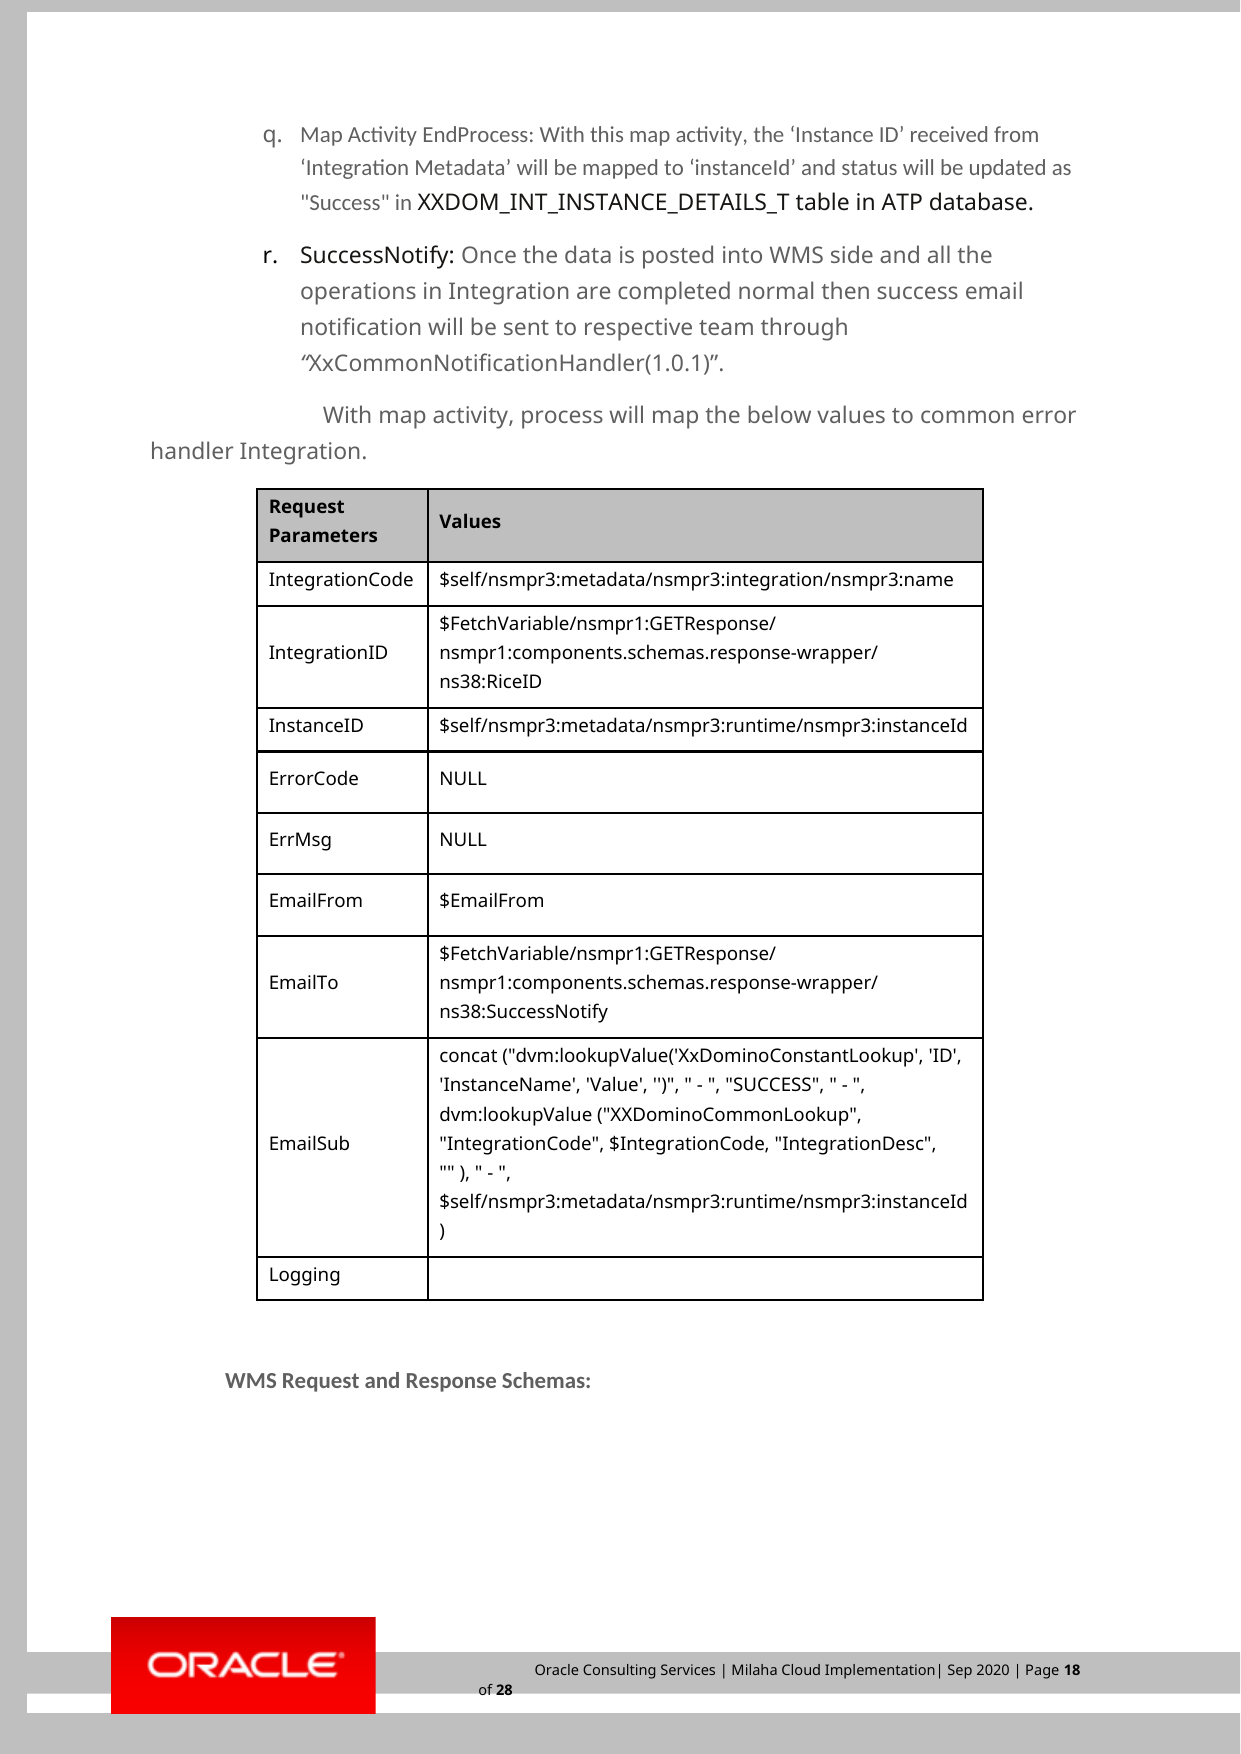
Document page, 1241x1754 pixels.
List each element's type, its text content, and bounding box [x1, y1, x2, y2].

table_cell EmailTo [258, 937, 427, 1037]
text With map activity, process will map the below values to common error handler Integration. [150, 399, 1090, 466]
table_cell InstanceID [258, 709, 427, 750]
table_cell ErrorCode [258, 753, 427, 812]
list SuccessNotify: Once the data is posted into WMS side and all the operations in Integration are completed normal then success email notification will be sent to respective team through “XxCommonNotificationHandler(1.0.1)”. [262, 239, 1090, 378]
list Map Activity EndProcess: With this map activity, the ‘Instance ID’ received from ‘Integration Metadata’ will be mapped to ‘instanceId’ and status will be updated as "Success" in XXDOM_INT_INSTANCE_DETAILS_T table in ATP database. [262, 118, 1090, 217]
table_cell EmailSub [258, 1039, 427, 1256]
table_cell ErrMsg [258, 814, 427, 873]
table_cell $FetchVariable/nsmpr1:GETResponse/nsmpr1:components.schemas.response-wrapper/ns38:SuccessNotify [429, 937, 982, 1037]
picture [111, 1617, 376, 1714]
table_cell NULL [429, 753, 982, 812]
table_cell Logging [258, 1258, 427, 1299]
table_cell EmailFrom [258, 875, 427, 935]
table_header Request Parameters [258, 490, 427, 561]
table_cell $self/nsmpr3:metadata/nsmpr3:runtime/nsmpr3:instanceId [429, 709, 982, 750]
text WMS Request and Response Schemas: [150, 1366, 1090, 1394]
table_cell $EmailFrom [429, 875, 982, 935]
table_cell concat ("dvm:lookupValue('XxDominoConstantLookup', 'ID', 'InstanceName', 'Value', '')", " - ", "SUCCESS", " - ", dvm:lookupValue ("XXDominoCommonLookup", "IntegrationCode", $IntegrationCode, "IntegrationDesc", "" ), " - ", $self/nsmpr3:metadata/nsmpr3:runtime/nsmpr3:instanceId ) [429, 1039, 982, 1256]
table_cell $self/nsmpr3:metadata/nsmpr3:integration/nsmpr3:name [429, 563, 982, 604]
table_cell [429, 1258, 982, 1299]
table_cell NULL [429, 814, 982, 873]
table_cell $FetchVariable/nsmpr1:GETResponse/nsmpr1:components.schemas.response-wrapper/ns38:RiceID [429, 607, 982, 707]
table_cell IntegrationID [258, 607, 427, 707]
table_header Values [429, 490, 982, 561]
table_cell IntegrationCode [258, 563, 427, 604]
